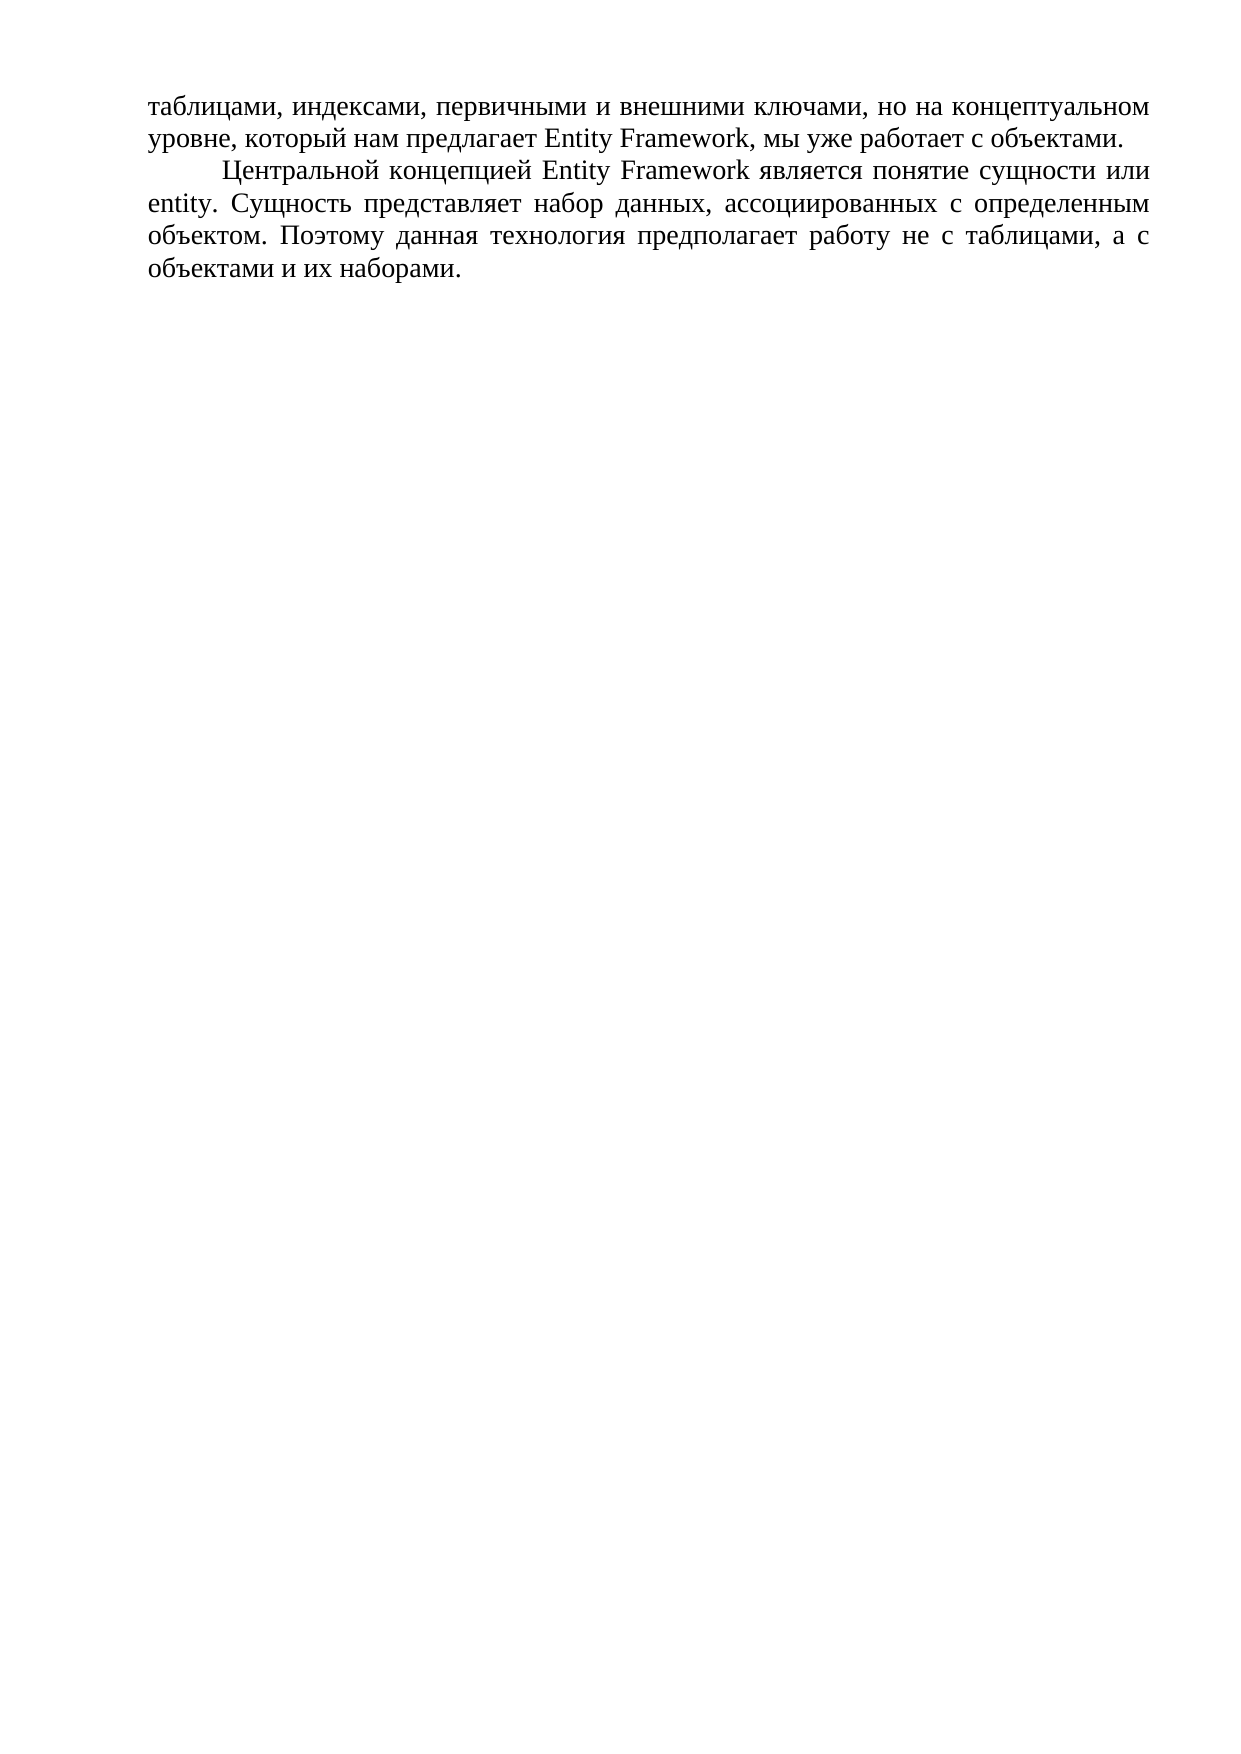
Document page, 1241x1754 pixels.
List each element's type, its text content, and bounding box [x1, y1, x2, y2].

text Центральной концепцией Entity Framework является понятие сущности или entity. Сущность представляет набор данных, ассоциированных с определенным объектом. Поэтому данная технология предполагает работу не с таблицами, а с объектами и их наборами. [148, 153, 1152, 283]
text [148, 89, 1152, 153]
